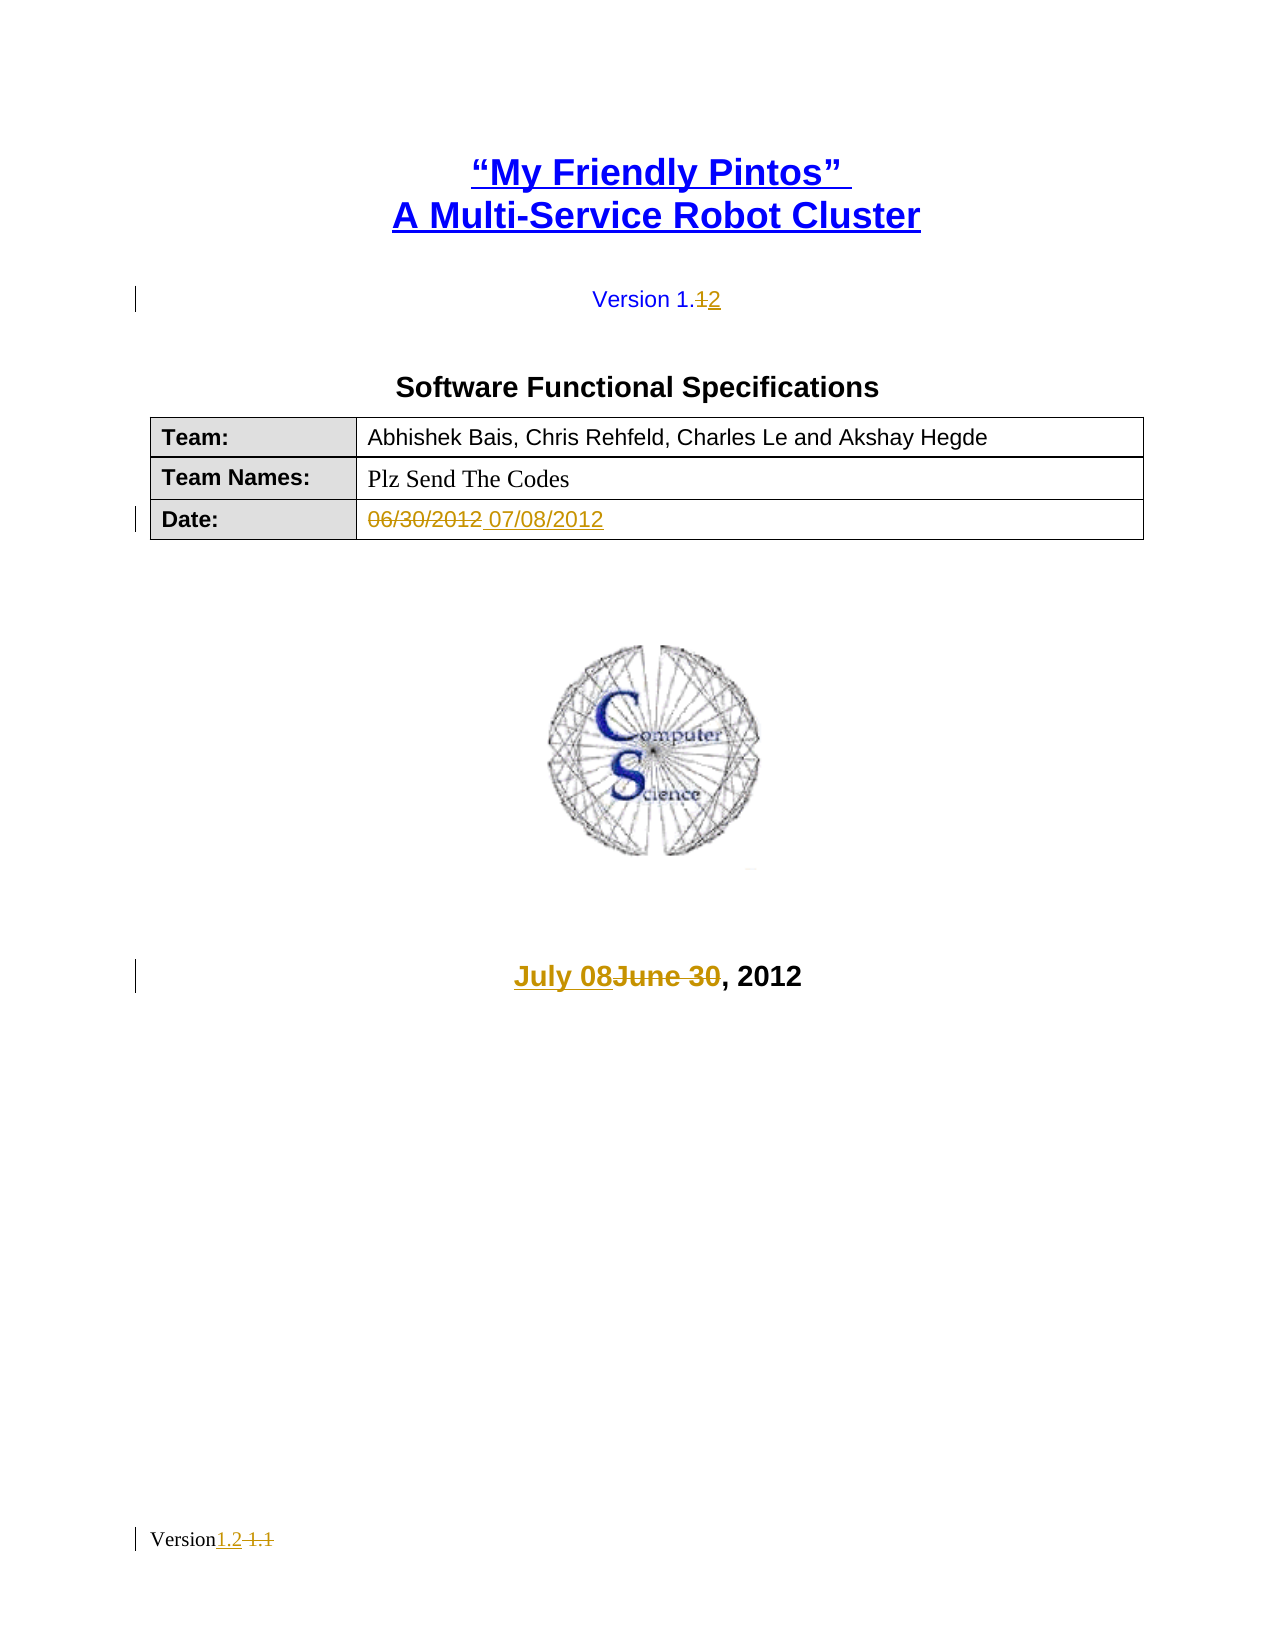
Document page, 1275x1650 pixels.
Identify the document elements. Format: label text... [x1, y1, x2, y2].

title Software Functional Specifications [150, 371, 1125, 404]
picture [546, 644, 766, 870]
table_cell Plz Send The Codes [357, 458, 1143, 499]
table_header Abhishek Bais, Chris Rehfeld, Charles Le and Akshay Hegde [357, 418, 1143, 456]
text A Multi-Service Robot Cluster [187, 193, 1125, 236]
text “My Friendly Pintos” [187, 150, 1125, 193]
table_cell Date: [151, 500, 356, 539]
title , 2012 [150, 959, 1125, 993]
table_header Team: [151, 418, 356, 456]
table_cell [357, 500, 1143, 539]
table_cell Team Names: [151, 458, 356, 499]
title Version 1. [187, 286, 1125, 312]
